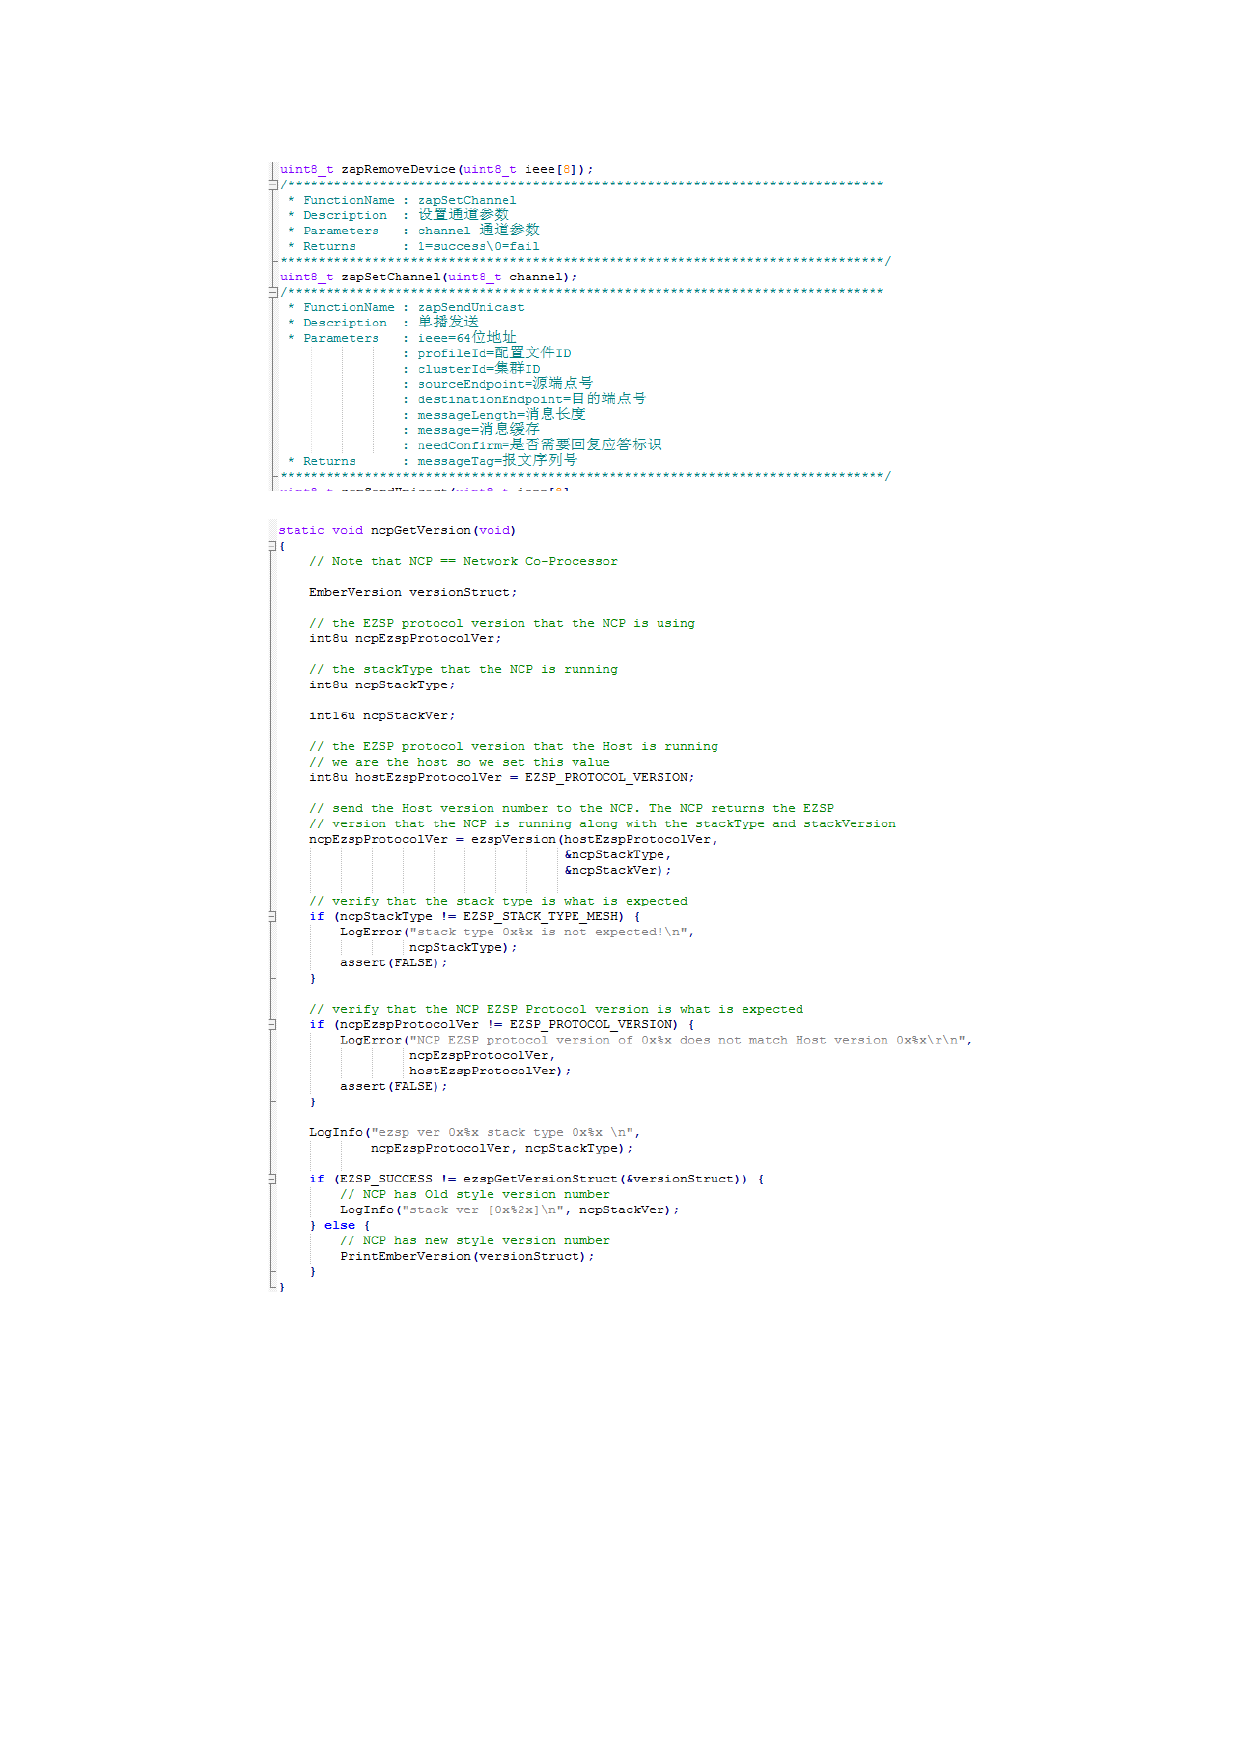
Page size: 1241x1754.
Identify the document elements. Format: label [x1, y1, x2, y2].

picture [268, 519, 1135, 1292]
picture [268, 162, 1135, 491]
